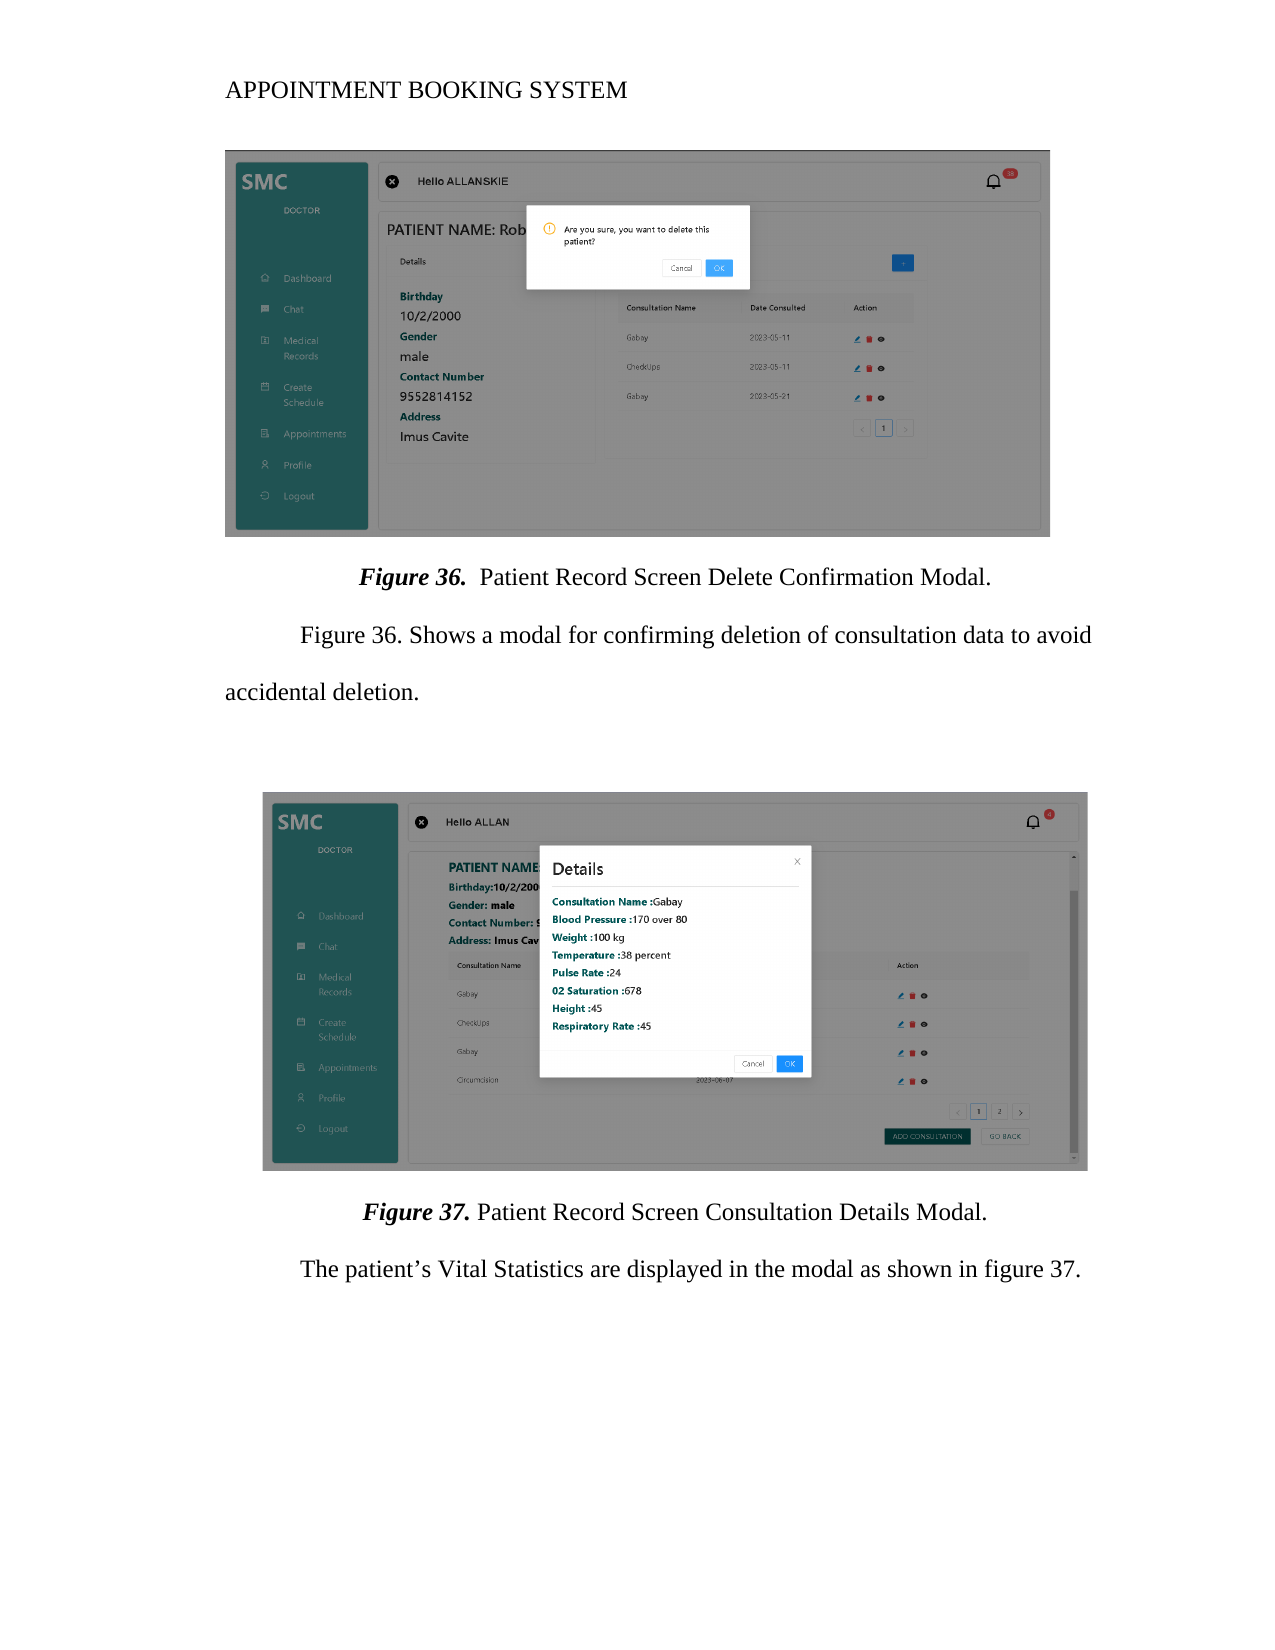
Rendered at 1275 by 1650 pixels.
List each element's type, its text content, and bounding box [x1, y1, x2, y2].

picture [262, 792, 1088, 1171]
text Figure 36. Shows a modal for confirming deletion of consultation data to avoid accidental deletion. [225, 620, 1125, 706]
text Figure 37. Patient Record Screen Consultation Details Modal. [225, 1197, 1125, 1226]
picture [225, 150, 1050, 537]
text The patient’s Vital Statistics are displayed in the modal as shown in figure 37. [225, 1254, 1125, 1283]
text Figure 36. Patient Record Screen Delete Confirmation Modal. [225, 562, 1125, 591]
